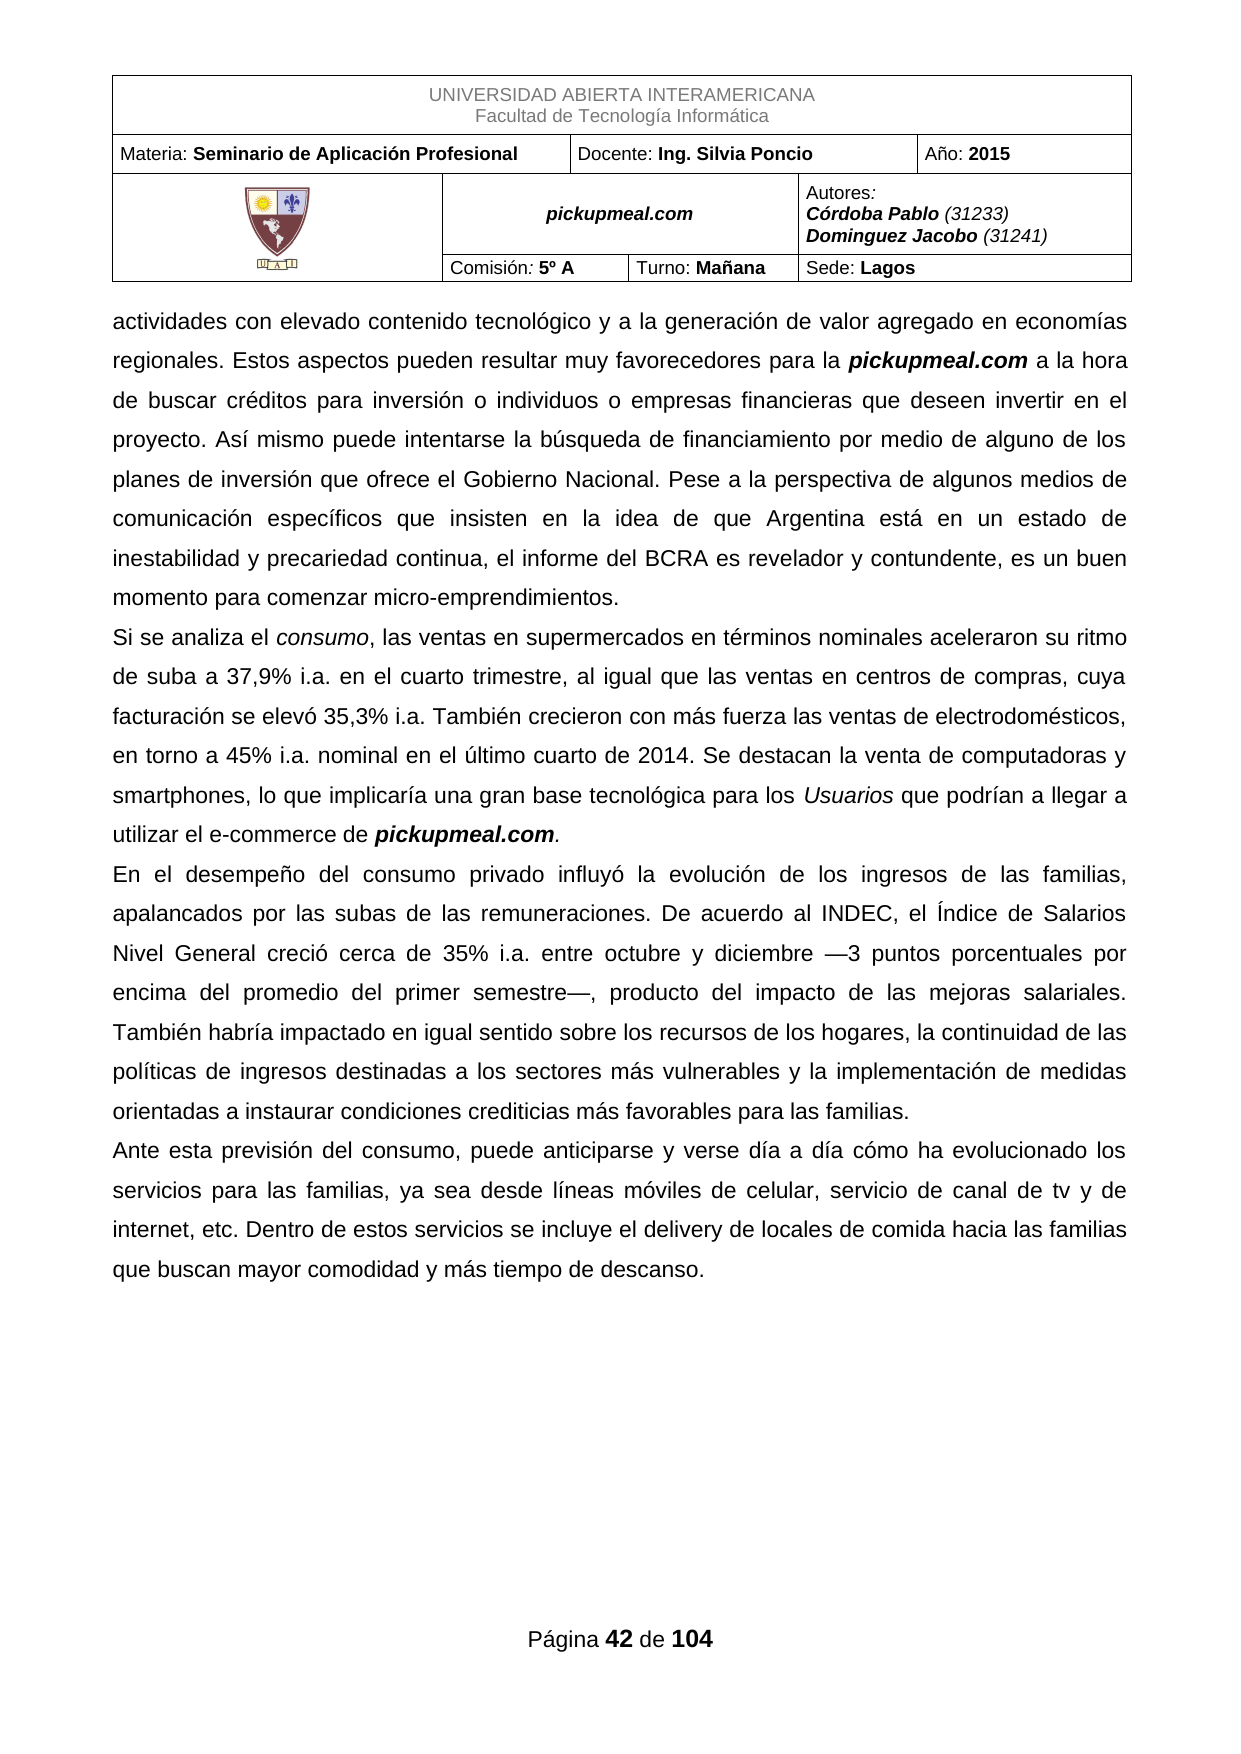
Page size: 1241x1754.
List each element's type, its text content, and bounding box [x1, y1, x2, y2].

text Si se analiza el consumo, las ventas en supermercados en términos nominales aceleraron su ritmo de suba a 37,9% i.a. en el cuarto trimestre, al igual que las ventas en centros de compras, cuya facturación se elevó 35,3% i.a. También crecieron con más fuerza las ventas de electrodomésticos, en torno a 45% i.a. nominal en el último cuarto de 2014. Se destacan la venta de computadoras y smartphones, lo que implicaría una gran base tecnológica para los Usuarios que podrían a llegar a utilizar el e-commerce de pickupmeal.com. [112, 624, 1128, 848]
text Ante esta previsión del consumo, puede anticiparse y verse día a día cómo ha evolucionado los servicios para las familias, ya sea desde líneas móviles de celular, servicio de canal de tv y de internet, etc. Dentro de estos servicios se incluye el delivery de locales de comida hacia las familias que buscan mayor comodidad y más tiempo de descanso. [112, 1137, 1128, 1282]
picture [230, 182, 325, 273]
text En el desempeño del consumo privado influyó la evolución de los ingresos de las familias, apalancados por las subas de las remuneraciones. De acuerdo al INDEC, el Índice de Salarios Nivel General creció cerca de 35% i.a. entre octubre y diciembre —3 puntos porcentuales por encima del promedio del primer semestre—, producto del impacto de las mejoras salariales. También habría impactado en igual sentido sobre los recursos de los hogares, la continuidad de las políticas de ingresos destinadas a los sectores más vulnerables y la implementación de medidas orientadas a instaurar condiciones crediticias más favorables para las familias. [112, 861, 1128, 1124]
